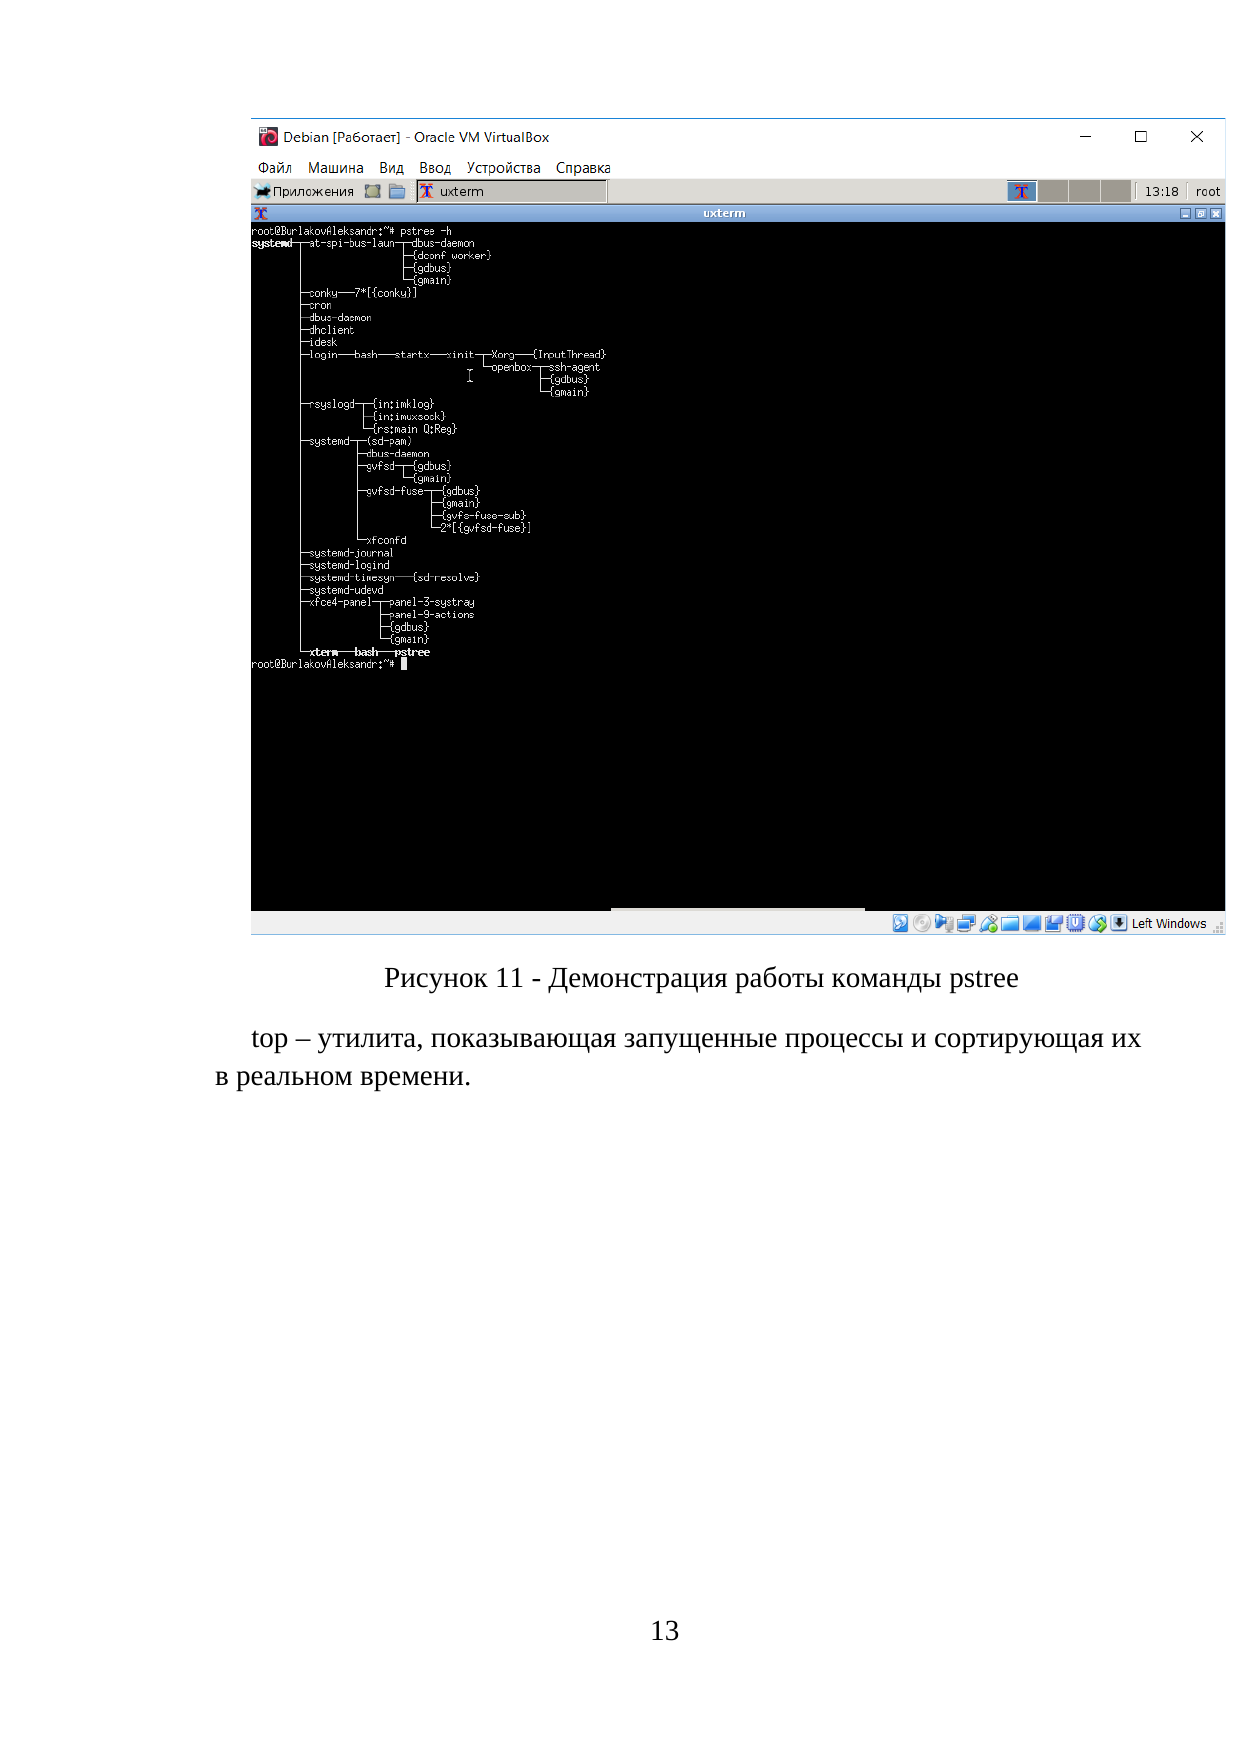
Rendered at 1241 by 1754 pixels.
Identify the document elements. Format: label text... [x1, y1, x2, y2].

text Рисунок 11 - Демонстрация работы команды pstree [215, 960, 1152, 994]
text top – утилита, показывающая запущенные процессы и сортирующая их в реальном времени. [215, 1020, 1152, 1092]
picture [251, 118, 1226, 935]
